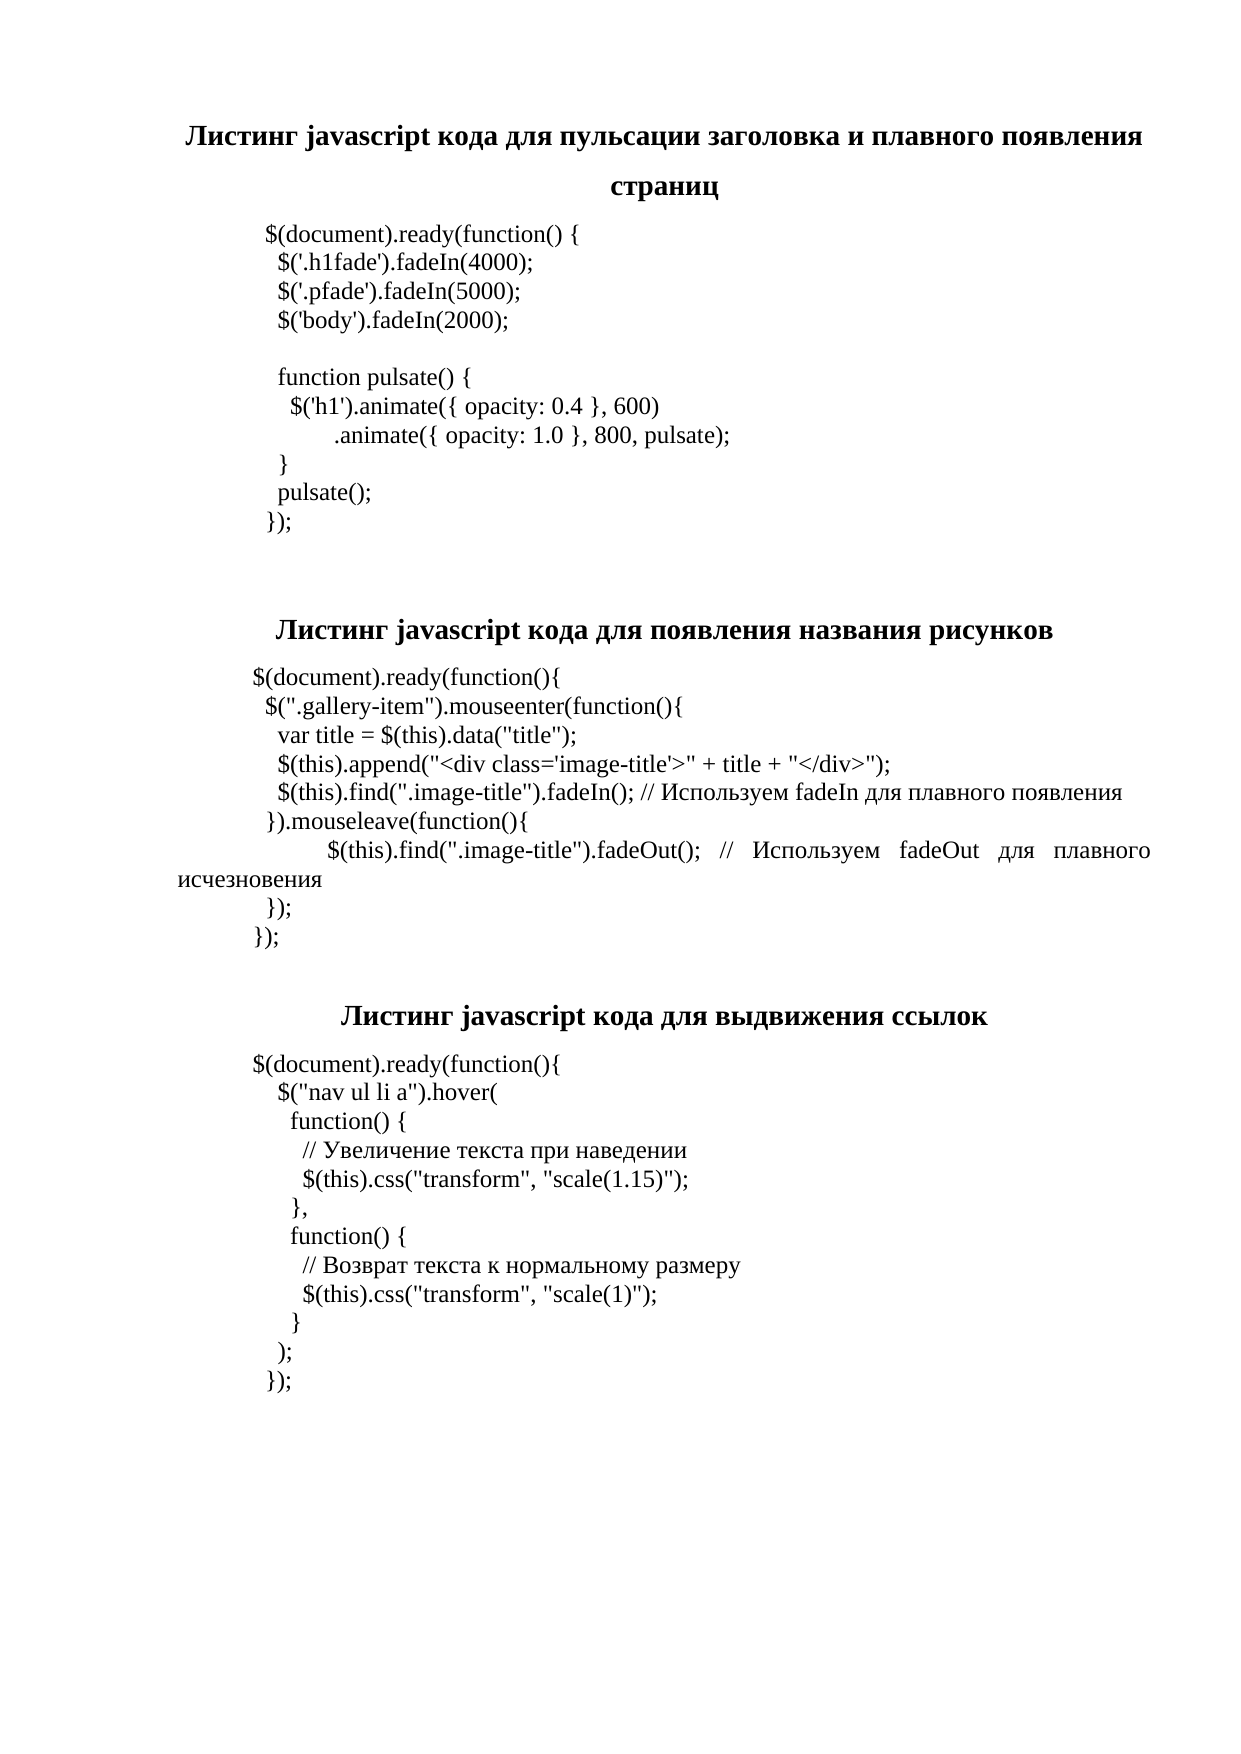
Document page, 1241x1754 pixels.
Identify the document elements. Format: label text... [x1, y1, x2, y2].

text $(this).find(".image-title").fadeIn(); // Используем fadeIn для плавного появления [177, 777, 1152, 806]
text }); [177, 1365, 1152, 1394]
text }); [177, 921, 1152, 950]
text $('.h1fade').fadeIn(4000); [177, 247, 1152, 276]
text function pulsate() { [177, 362, 1152, 391]
text }); [177, 892, 1152, 921]
text pulsate(); [177, 477, 1152, 506]
text ); [177, 1336, 1152, 1365]
text $("nav ul li a").hover( [177, 1077, 1152, 1106]
text // Увеличение текста при наведении [177, 1135, 1152, 1164]
text $(this).css("transform", "scale(1)"); [177, 1279, 1152, 1307]
text Листинг javascript кода для пульсации заголовка и плавного появления страниц [177, 118, 1152, 202]
text $('h1').animate({ opacity: 0.4 }, 600) [177, 391, 1152, 420]
text function() { [177, 1106, 1152, 1135]
text // Возврат текста к нормальному размеру [177, 1250, 1152, 1279]
text $('body').fadeIn(2000); [177, 305, 1152, 334]
text $(this).find(".image-title").fadeOut(); // Используем fadeOut для плавного исчезновения [177, 835, 1152, 892]
text $(".gallery-item").mouseenter(function(){ [177, 691, 1152, 720]
text $(document).ready(function() { [177, 219, 1152, 247]
text function() { [177, 1221, 1152, 1250]
text }).mouseleave(function(){ [177, 806, 1152, 835]
text } [177, 1307, 1152, 1336]
text $(document).ready(function(){ [177, 1049, 1152, 1077]
text Листинг javascript кода для появления названия рисунков [177, 612, 1152, 646]
text var title = $(this).data("title"); [177, 720, 1152, 749]
text $('.pfade').fadeIn(5000); [177, 276, 1152, 305]
text .animate({ opacity: 1.0 }, 800, pulsate); [177, 420, 1152, 449]
text $(this).append("<div class='image-title'>" + title + "</div>"); [177, 749, 1152, 777]
text $(this).css("transform", "scale(1.15)"); [177, 1164, 1152, 1192]
text }); [177, 506, 1152, 535]
text Листинг javascript кода для выдвижения ссылок [177, 998, 1152, 1032]
text $(document).ready(function(){ [177, 662, 1152, 691]
text } [177, 449, 1152, 477]
text }, [177, 1192, 1152, 1221]
